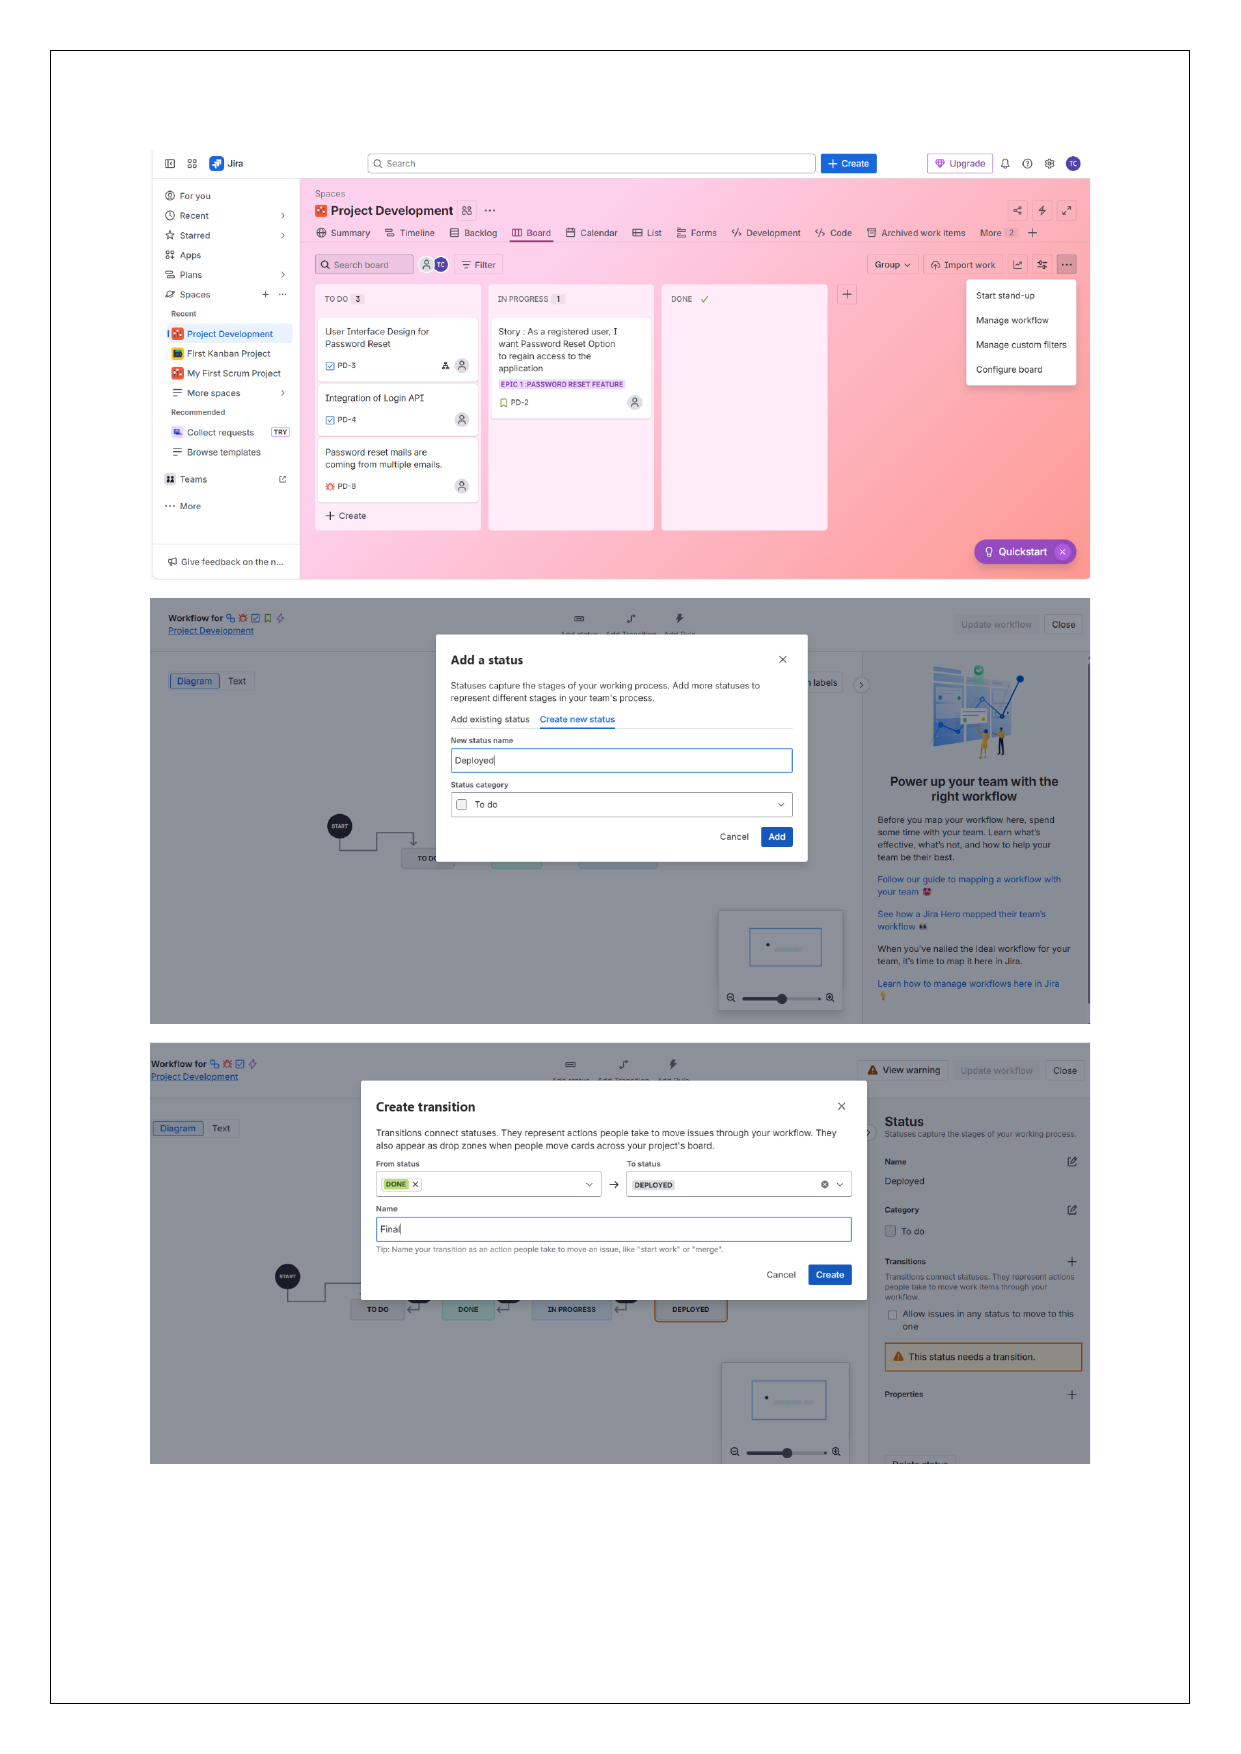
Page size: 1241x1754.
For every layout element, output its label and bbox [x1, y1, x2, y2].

picture [150, 598, 1091, 1024]
picture [150, 150, 1091, 580]
picture [150, 1042, 1091, 1464]
